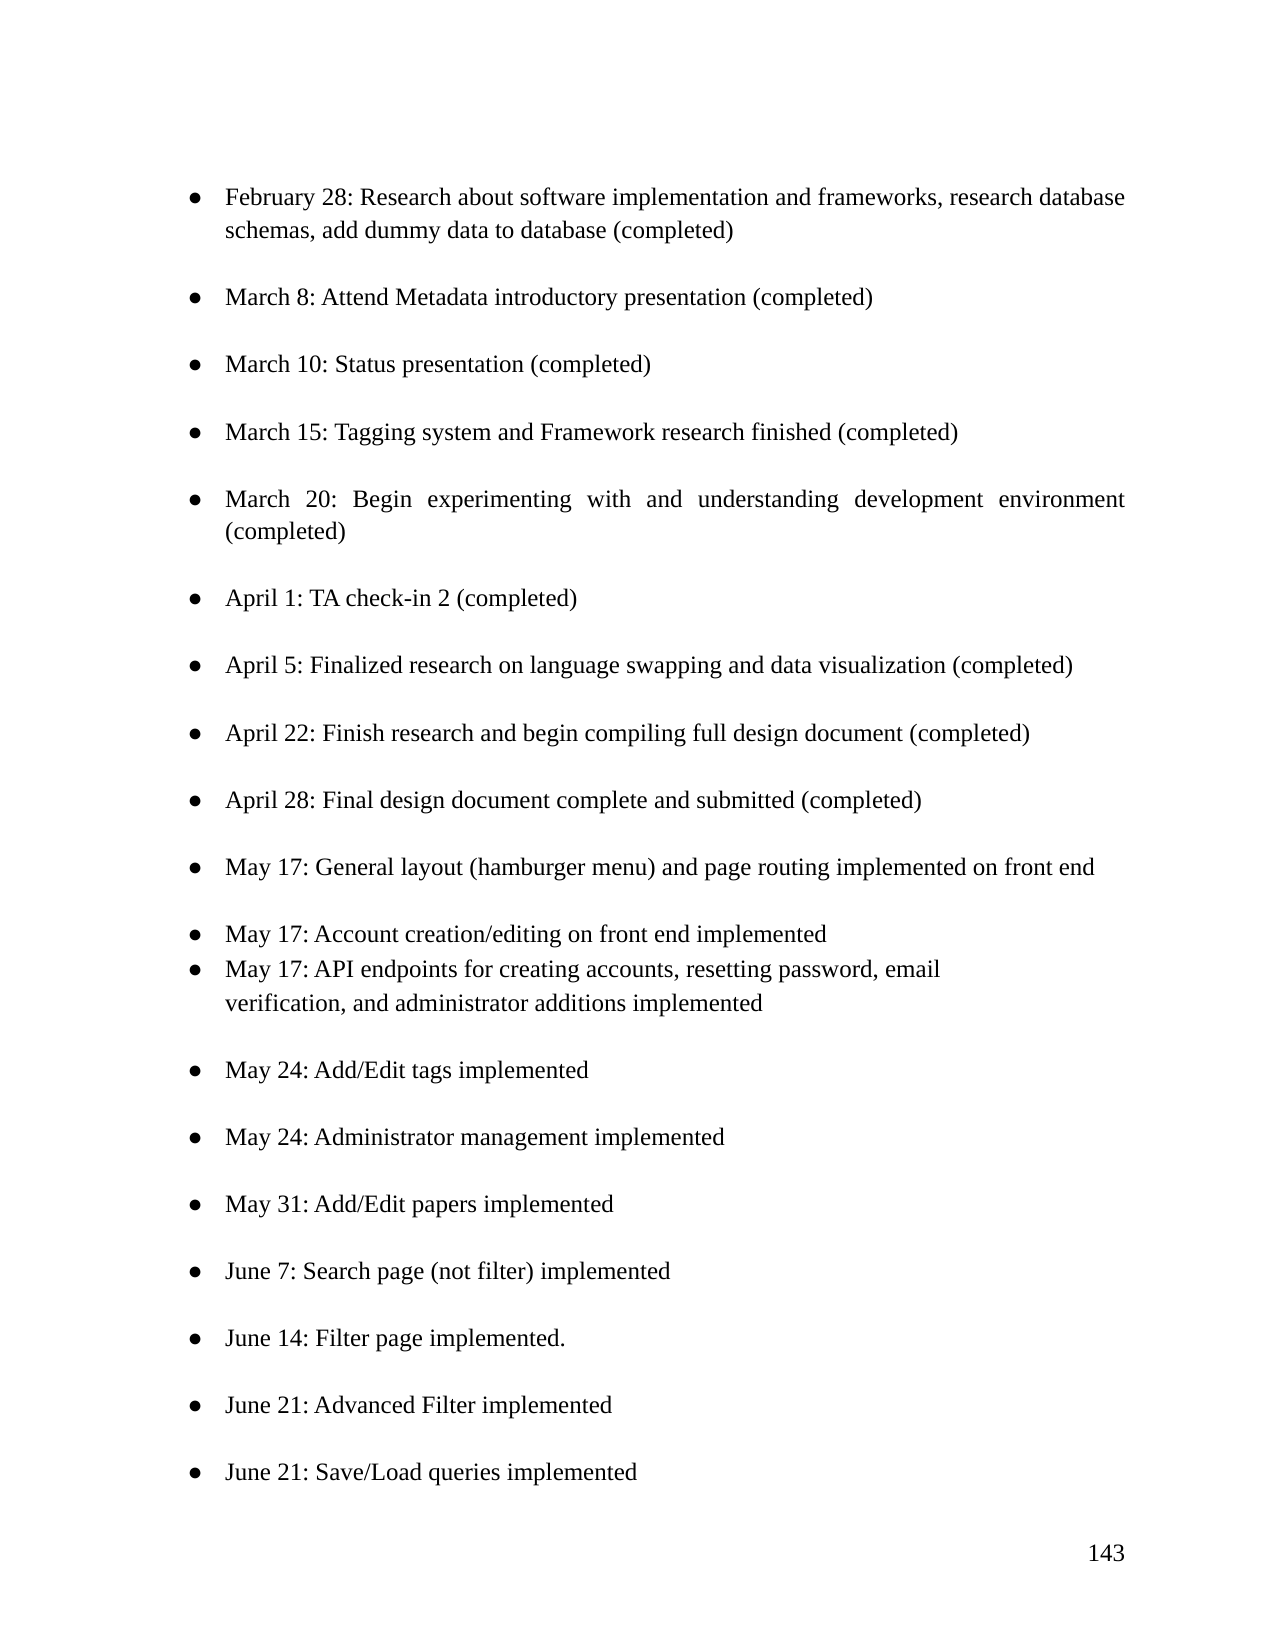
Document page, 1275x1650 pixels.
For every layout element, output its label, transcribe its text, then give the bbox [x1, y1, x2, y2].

list April 1: TA check-in 2 (completed) [187, 583, 1125, 612]
list April 22: Finish research and begin compiling full design document (completed) [187, 718, 1125, 746]
list March 8: Attend Metadata introductory presentation (completed) [187, 282, 1125, 311]
list March 10: Status presentation (completed) [187, 349, 1125, 378]
list May 17: General layout (hamburger menu) and page routing implemented on front end [187, 852, 1125, 881]
list June 14: Filter page implemented. [187, 1323, 1125, 1352]
list March 20: Begin experimenting with and understanding development environment (completed) [187, 484, 1125, 545]
list June 21: Advanced Filter implemented [187, 1390, 1125, 1419]
list May 17: API endpoints for creating accounts, resetting password, email [187, 954, 1125, 982]
list February 28: Research about software implementation and frameworks, research database schemas, add dummy data to database (completed) [187, 182, 1125, 244]
list May 24: Add/Edit tags implemented [187, 1055, 1125, 1084]
list May 17: Account creation/editing on front end implemented [187, 919, 1125, 948]
list May 24: Administrator management implemented [187, 1122, 1125, 1151]
list June 7: Search page (not filter) implemented [187, 1256, 1125, 1285]
list April 28: Final design document complete and submitted (completed) [187, 785, 1125, 814]
text verification, and administrator additions implemented [225, 988, 1125, 1017]
list March 15: Tagging system and Framework research finished (completed) [187, 417, 1125, 445]
list June 21: Save/Load queries implemented [187, 1457, 1125, 1486]
list April 5: Finalized research on language swapping and data visualization (completed) [187, 651, 1125, 679]
list May 31: Add/Edit papers implemented [187, 1189, 1125, 1218]
